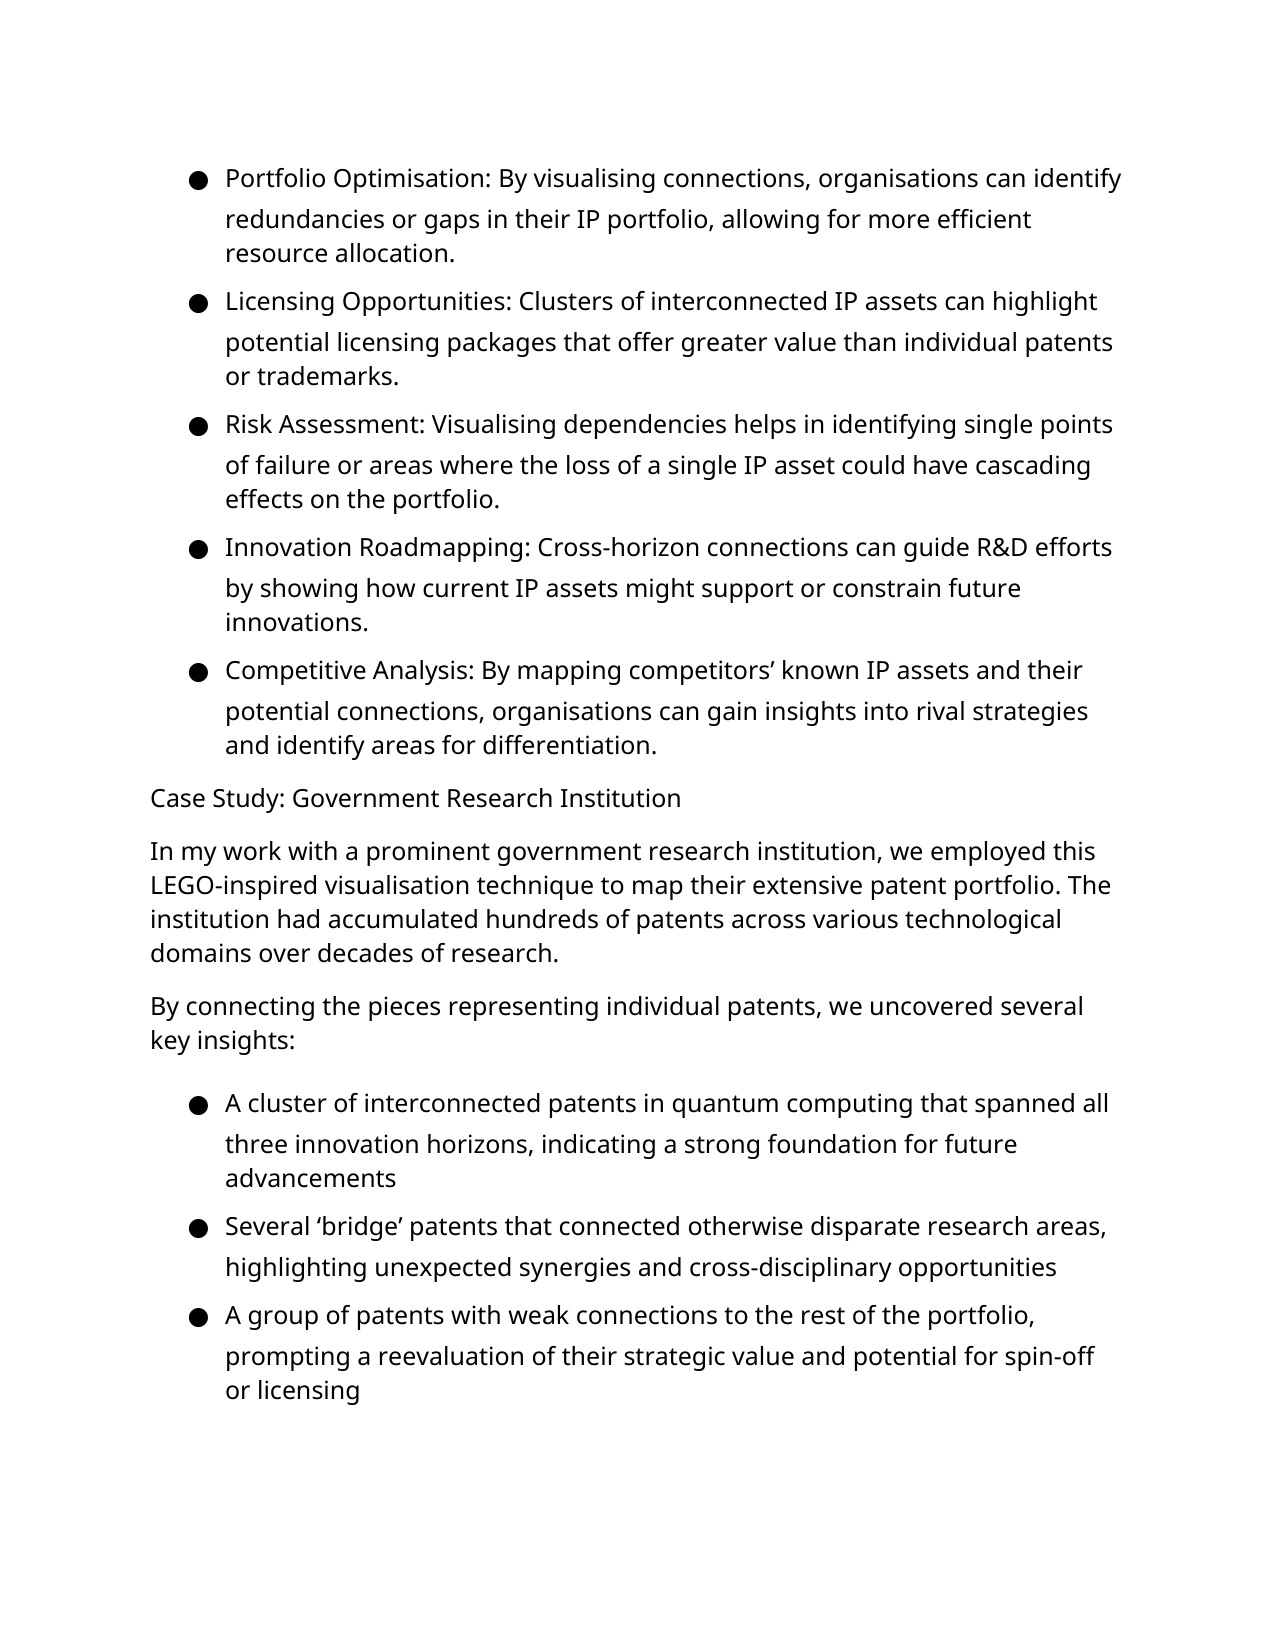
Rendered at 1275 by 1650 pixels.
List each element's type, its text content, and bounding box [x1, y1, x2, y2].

list A group of patents with weak connections to the rest of the portfolio, prompting a reevaluation of their strategic value and potential for spin-off or licensing [187, 1287, 1125, 1407]
list Licensing Opportunities: Clusters of interconnected IP assets can highlight potential licensing packages that offer greater value than individual patents or trademarks. [187, 273, 1125, 392]
text In my work with a prominent government research institution, we employed this LEGO-inspired visualisation technique to map their extensive patent portfolio. The institution had accumulated hundreds of patents across various technological domains over decades of research. [150, 833, 1125, 970]
list Portfolio Optimisation: By visualising connections, organisations can identify redundancies or gaps in their IP portfolio, allowing for more efficient resource allocation. [187, 150, 1125, 269]
text Case Study: Government Research Institution [150, 781, 1125, 815]
list Risk Assessment: Visualising dependencies helps in identifying single points of failure or areas where the loss of a single IP asset could have cascading effects on the portfolio. [187, 396, 1125, 516]
list A cluster of interconnected patents in quantum computing that spanned all three innovation horizons, indicating a strong foundation for future advancements [187, 1075, 1125, 1195]
text By connecting the pieces representing individual patents, we uncovered several key insights: [150, 988, 1125, 1057]
list Several ‘bridge’ patents that connected otherwise disparate research areas, highlighting unexpected synergies and cross-disciplinary opportunities [187, 1198, 1125, 1284]
list Competitive Analysis: By mapping competitors’ known IP assets and their potential connections, organisations can gain insights into rival strategies and identify areas for differentiation. [187, 642, 1125, 762]
list Innovation Roadmapping: Cross-horizon connections can guide R&D efforts by showing how current IP assets might support or constrain future innovations. [187, 519, 1125, 639]
